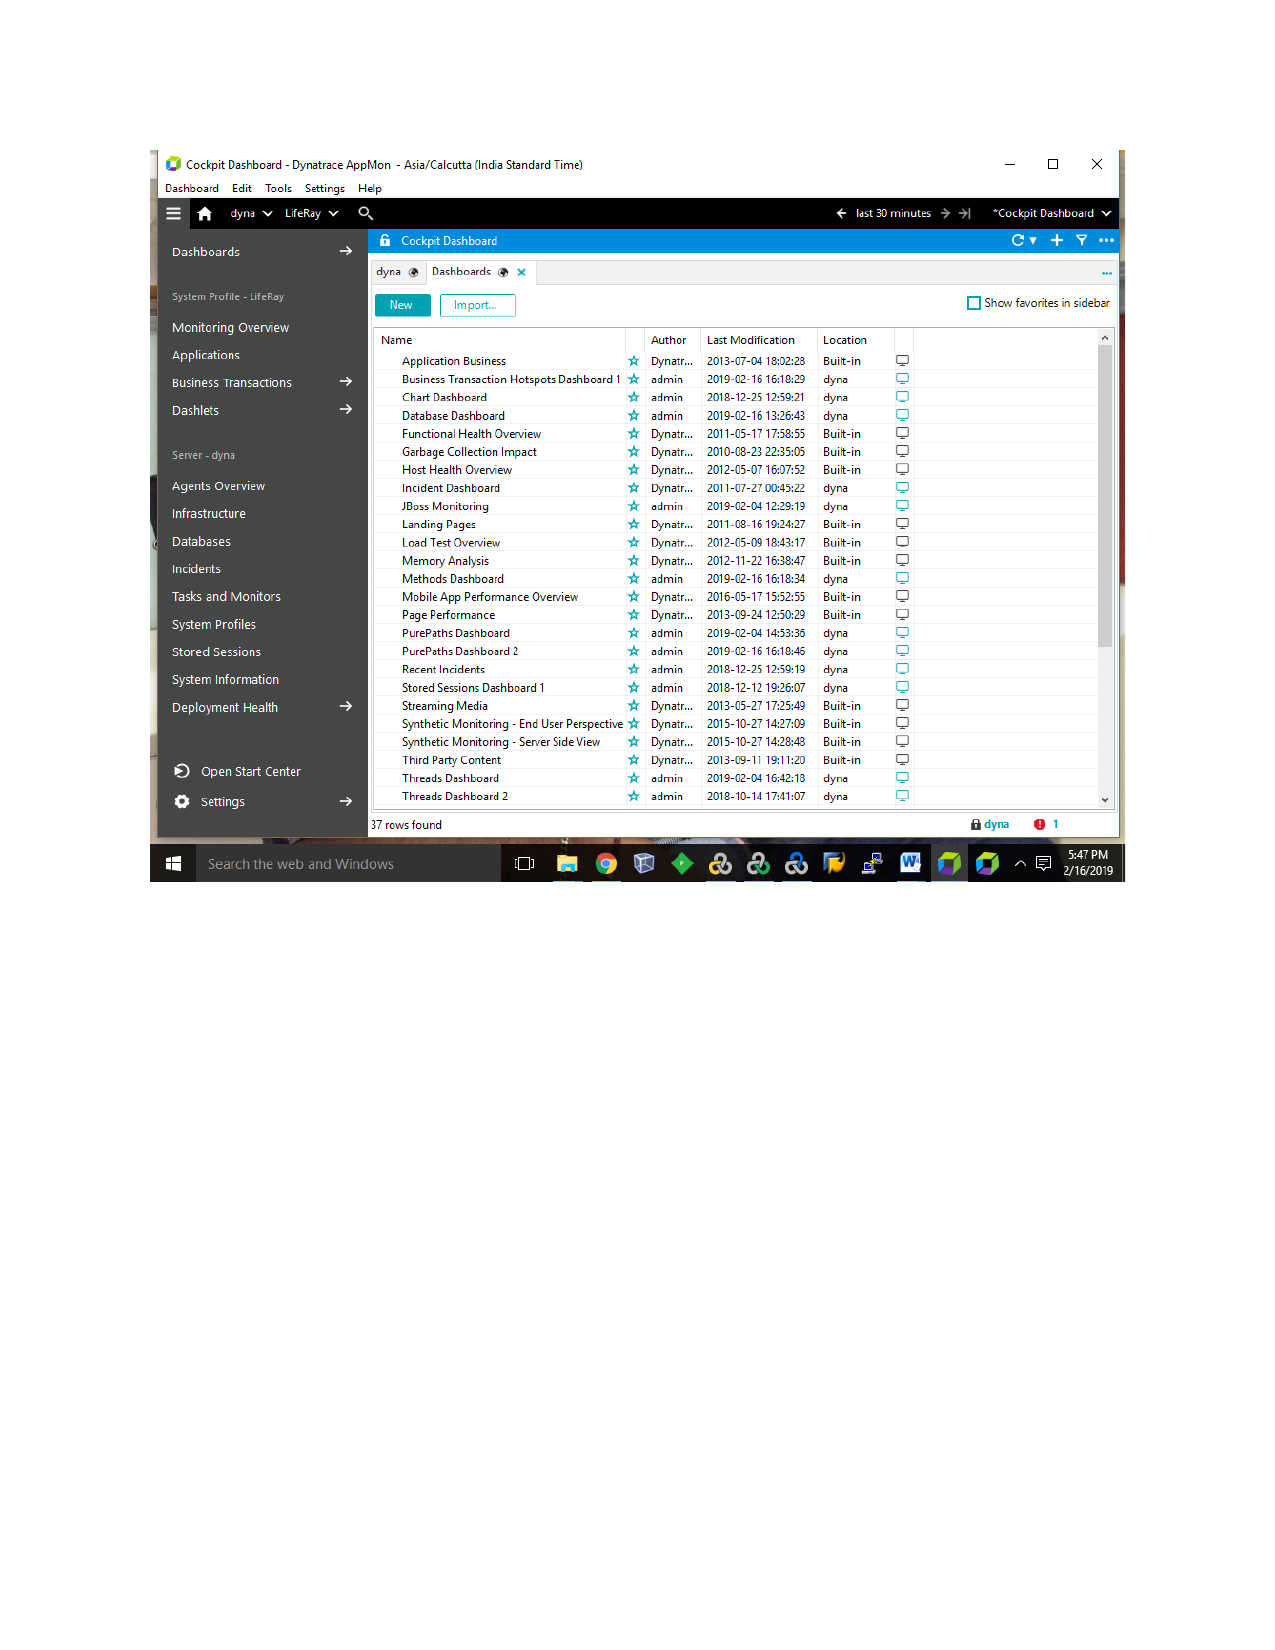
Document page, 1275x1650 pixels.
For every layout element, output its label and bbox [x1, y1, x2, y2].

picture [150, 150, 1125, 882]
